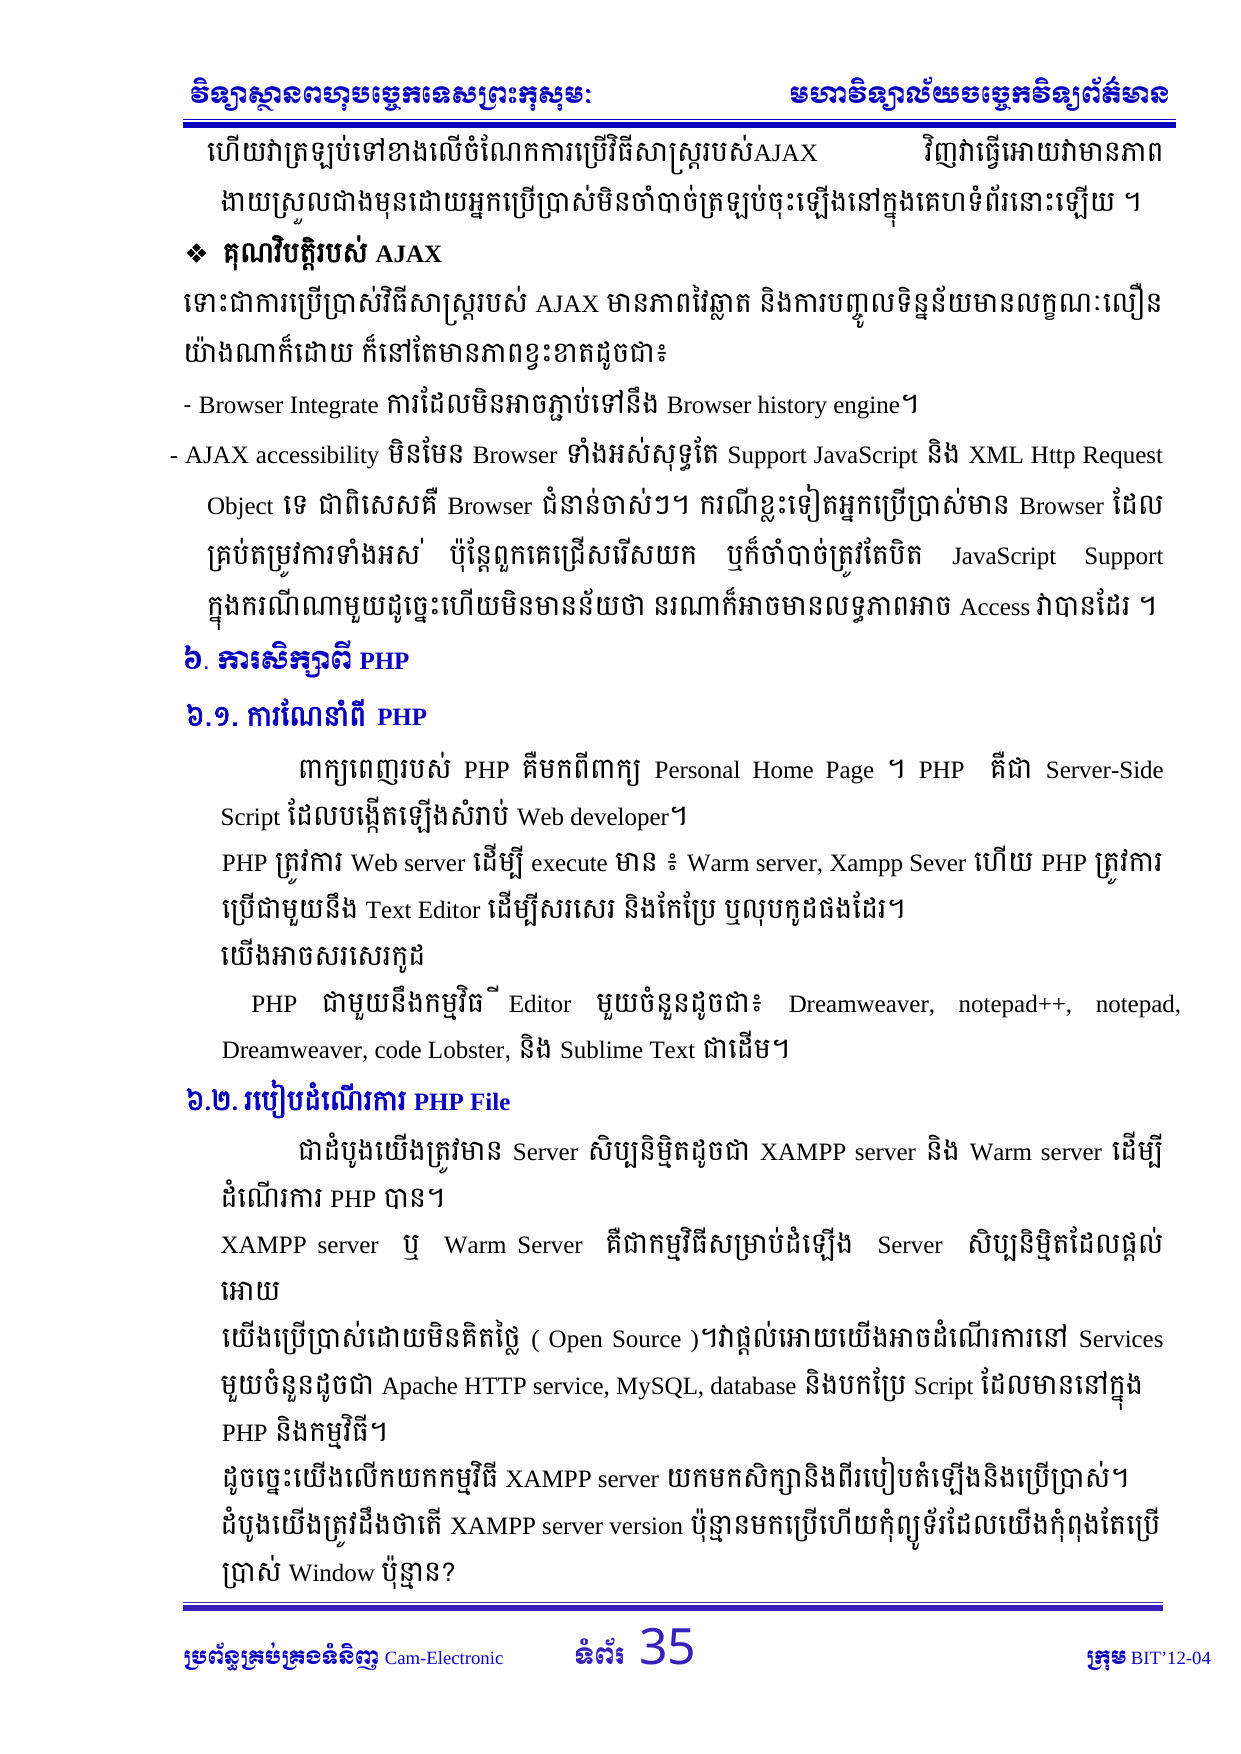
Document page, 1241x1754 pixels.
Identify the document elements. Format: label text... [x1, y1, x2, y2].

text ហើយវាត្រឡប់ទៅខាងលើចំណែកការប្រើវិធីសាស្រ្ដរបស់AJAX វិញវាធ្វើអោយវាមានភាពងាយស្រួលជាងមុនដោយអ្នកប្រើប្រាស់មិនចាំបាច់ត្រឡប់ចុះឡើងនៅក្នុងគេហទំព័រនោះឡើយ ។ [207, 130, 1163, 227]
text ពាក្យពេញរបស់ PHP គឺមកពីពាក្យ Personal Home Page ។ PHP គឺជា Server-Side Script ដែលបង្កើតឡើងសំរាប់ Web developer។ [183, 747, 1163, 841]
subtitle ៦.២. របៀបដំណើរការ PHP File [186, 1079, 1163, 1126]
text PHP និងកម្មវិធី​។ [220, 1410, 1163, 1457]
subtitle ៦. ការសិក្សាពី PHP [183, 639, 1163, 684]
text ជាដំបូងយើងត្រូវមាន Server សិប្បនិមិ្មតដូចជា XAMPP server និង Warm server ដើម្បីដំណើរការ PHP បាន។ [183, 1129, 1163, 1223]
text យ៉ាងណាក៏ដោយ ក៏នៅតែមានភាពខ្វះខាតដូចជា៖ [183, 332, 1163, 379]
text យើងប្រើប្រាស់ដោយមិនគិតថ្លៃ ( Open Source )។វាផ្តល់អោយយើងអាចដំណើរការនៅ Services មួយចំនួនដូចជា Apache HTTP service, MySQL, database និងបកប្រែ Script ដែលមាននៅក្នុង [220, 1316, 1163, 1410]
text - AJAX accessibility មិនមែន Browser ទាំងអស់សុទ្ធតែ Support JavaScript និង XML Http Request Object ទេ ជាពិសេសគឺ Browser ជំនាន់ចាស់ៗ។ ករណីខ្លះទៀតអ្នកប្រើប្រាស់មាន Browser ដែលគ្រប់តម្រូវការទាំងអស់ ប៉ុន្តែពួកគេជ្រើសរើសយក ឬក៏ចាំបាច់ត្រូវតែបិត JavaScript Support ក្នុងករណីណាមួយដូច្នេះហើយមិនមានន័យថា នរណាក៏អាចមានលទ្ធភាពអាច Access វាបានដែរ​ ។ [169, 433, 1163, 631]
text XAMPP server ឬ Warm Server គឺជាកម្មវិធីសម្រាប់ដំឡើង Server សិប្បនិម្មិតដែលផ្តល់អោយ [183, 1223, 1163, 1316]
text យើងអាចសរសេរកូដ [220, 934, 1163, 981]
text ដូចច្នេះយើងលើកយកកម្មវិធី XAMPP server យកមកសិក្សានិងពីរបៀបតំឡើងនិងប្រើប្រាស់។ [220, 1457, 1163, 1503]
text ទោះជាការប្រើប្រាស់វិធីសាស្រ្ដរបស់​ AJAX មានភាពវៃឆ្លាត និងការបញ្ចូលទិន្នន័យមានលក្ខណៈលឿន [183, 282, 1163, 328]
text ដំបូងយើងត្រូវដឹងថាតើ XAMPP server version ប៉ុន្មានមកប្រើហើយកុំព្យូទ័រដែលយើងកុំពុងតែប្រើ [207, 1503, 1181, 1550]
text ប្រាស់ Window ប៉ុន្មាន? [220, 1550, 1166, 1597]
list គុណវិបត្តិរបស់ AJAX [185, 231, 1163, 278]
text - Browser Integrate ការដែលមិនអាចភ្ជាប់ទៅនឹង Browser history engine។ [183, 382, 1163, 429]
text PHP ជាមួយនឹងកម្មវិធី Editor មួយចំនួនដូចជា៖ Dreamweaver, notepad++, notepad, Dreamweaver, code Lobster, និង Sublime Text ជាដើម។ [222, 981, 1181, 1075]
text PHP ត្រូវការ Web server ដើម្បី execute មាន ៖ Warm server, Xampp Sever ហើយ PHP ត្រូវការប្រើជាមួយនឹង Text Editor ដើម្បីសរសេរ និងកែប្រែ ឬលុបកូដផងដែរ។ [207, 841, 1163, 934]
subtitle ៦.១. ​ការណែនាំពី PHP [186, 692, 1163, 743]
